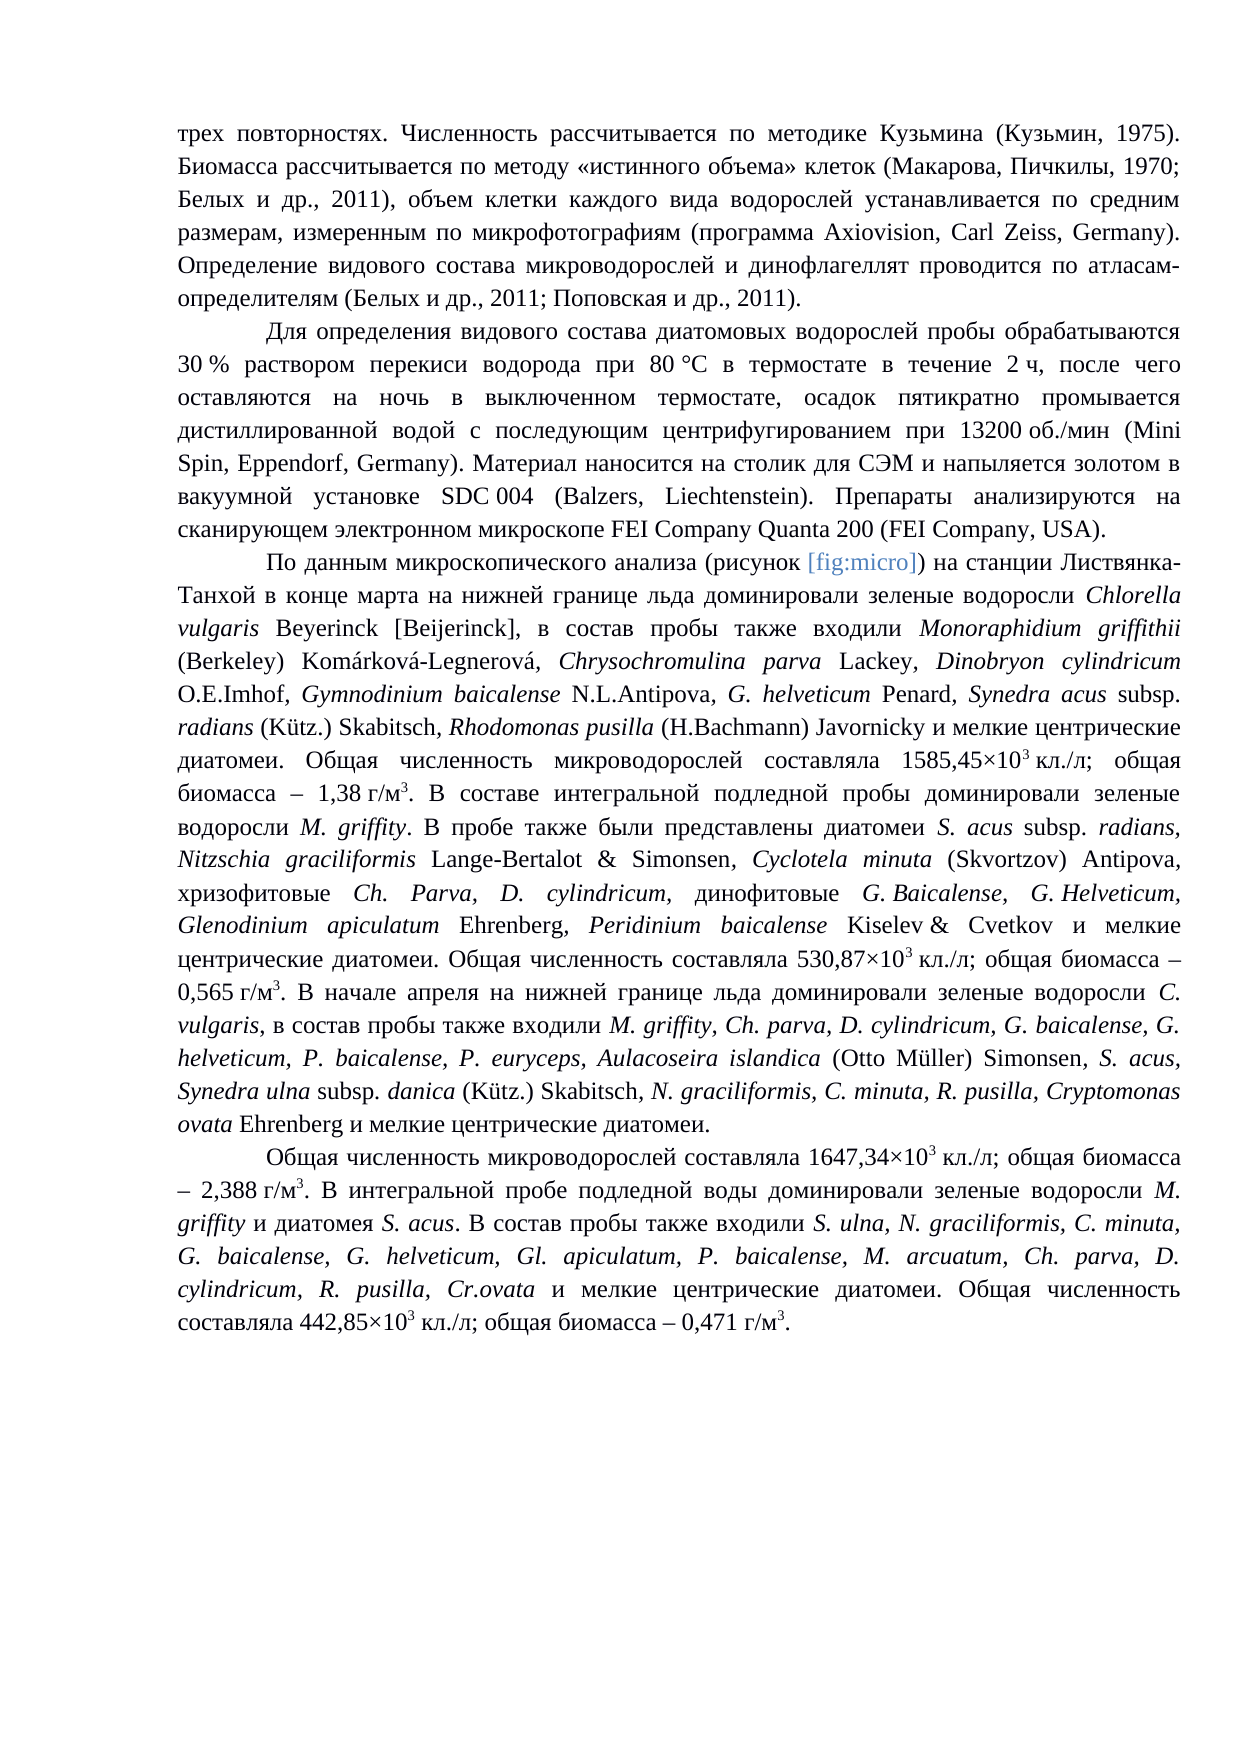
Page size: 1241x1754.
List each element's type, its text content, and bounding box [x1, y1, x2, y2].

text По данным микроскопического анализа (рисунок [fig:micro]) на станции Листвянка-Танхой в конце марта на нижней границе льда доминировали зеленые водоросли Chlorella vulgaris Beyerinck [Beijerinck], в состав пробы также входили Monoraphidium griffithii (Berkeley) Komárková-Legnerová, Chrysochromulina parva Lackey, Dinobryon cylindricum O.E.Imhof, Gymnodinium baicalense N.L.Antipova, G. helveticum Penard, Synedra acus subsp. radians (Kütz.) Skabitsch, Rhodomonas pusilla (H.Bachmann) Javornicky и мелкие центрические диатомеи. Общая численность микроводорослей составляла 1585,45×103 кл./л; общая биомасса – 1,38 г/м3. В составе интегральной подледной пробы доминировали зеленые водоросли M. griffity. В пробе также были представлены диатомеи S. acus subsp. radians, Nitzschia graciliformis Lange-Bertalot & Simonsen, Cyclotela minuta (Skvortzov) Antipova, хризофитовые Ch. Parva, D. cylindricum, динофитовые G. Baicalense, G. Helveticum, Glenodinium apiculatum Ehrenberg, Peridinium baicalense Kiselev & Cvetkov и мелкие центрические диатомеи. Общая численность составляла 530,87×103 кл./л; общая биомасса – 0,565 г/м3. В начале апреля на нижней границе льда доминировали зеленые водоросли C. vulgaris, в состав пробы также входили M. griffity, Ch. parva, D. cylindricum, G. baicalense, G. helveticum, P. baicalense, P. euryceps, Aulacoseira islandica (Otto Müller) Simonsen, S. acus, Synedra ulna subsp. danica (Kütz.) Skabitsch, N. graciliformis, C. minuta, R. pusilla, Сryptomonas ovata Ehrenberg и мелкие центрические диатомеи. [177, 547, 1181, 1137]
text Для определения видового состава диатомовых водорослей пробы обрабатываются 30 % раствором перекиси водорода при 80 °С в термостате в течение 2 ч, после чего оставляются на ночь в выключенном термостате, осадок пятикратно промывается дистиллированной водой с последующим центрифугированием при 13200 об./мин (Mini Spin, Eppendorf, Germany). Материал наносится на столик для СЭМ и напыляется золотом в вакуумной установке SDC 004 (Balzers, Liechtenstein). Препараты анализируются на сканирующем электронном микроскопе FEI Company Quanta 200 (FEI Company, USA). [177, 316, 1181, 543]
text Общая численность микроводорослей составляла 1647,34×103 кл./л; общая биомасса – 2,388 г/м3. В интегральной пробе подледной воды доминировали зеленые водоросли M. griffity и диатомея S. acus. В состав пробы также входили S. ulna, N. graciliformis, C. minuta, G. baicalense, G. helveticum, Gl. apiculatum, P. baicalense, M. arcuatum, Ch. parva, D. cylindricum, R. pusilla, Сr.ovata и мелкие центрические диатомеи. Общая численность составляла 442,85×103 кл./л; общая биомасса – 0,471 г/м3. [177, 1142, 1181, 1336]
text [177, 118, 1181, 312]
